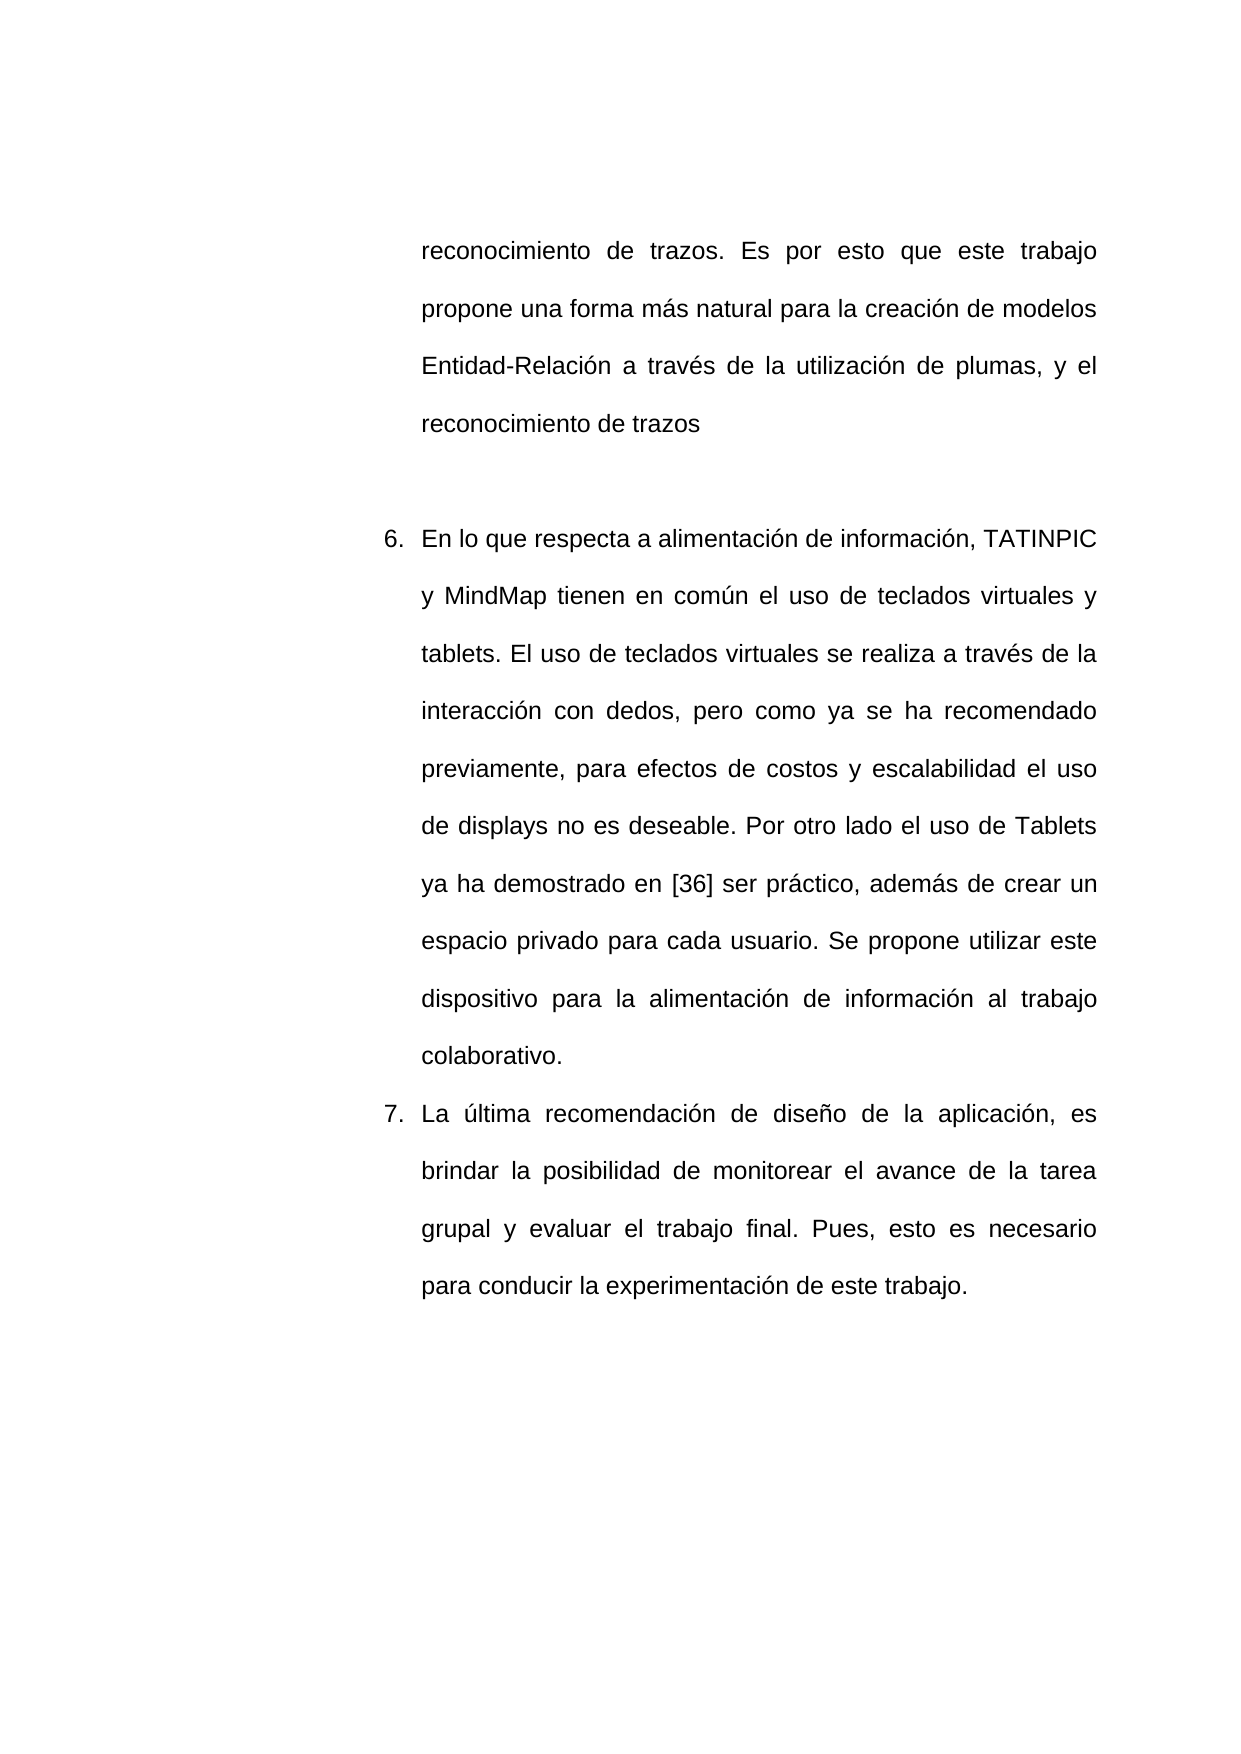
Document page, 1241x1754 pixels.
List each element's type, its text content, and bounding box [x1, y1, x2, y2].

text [421, 236, 1098, 437]
list La última recomendación de diseño de la aplicación, es brindar la posibilidad de monitorear el avance de la tarea grupal y evaluar el trabajo final. Pues, esto es necesario para conducir la experimentación de este trabajo. [384, 1099, 1098, 1300]
list En lo que respecta a alimentación de información, TATINPIC y MindMap tienen en común el uso de teclados virtuales y tablets. El uso de teclados virtuales se realiza a través de la interacción con dedos, pero como ya se ha recomendado previamente, para efectos de costos y escalabilidad el uso de displays no es deseable. Por otro lado el uso de Tablets ya ha demostrado en [36] ser práctico, además de crear un espacio privado para cada usuario. Se propone utilizar este dispositivo para la alimentación de información al trabajo colaborativo. [384, 524, 1098, 1070]
